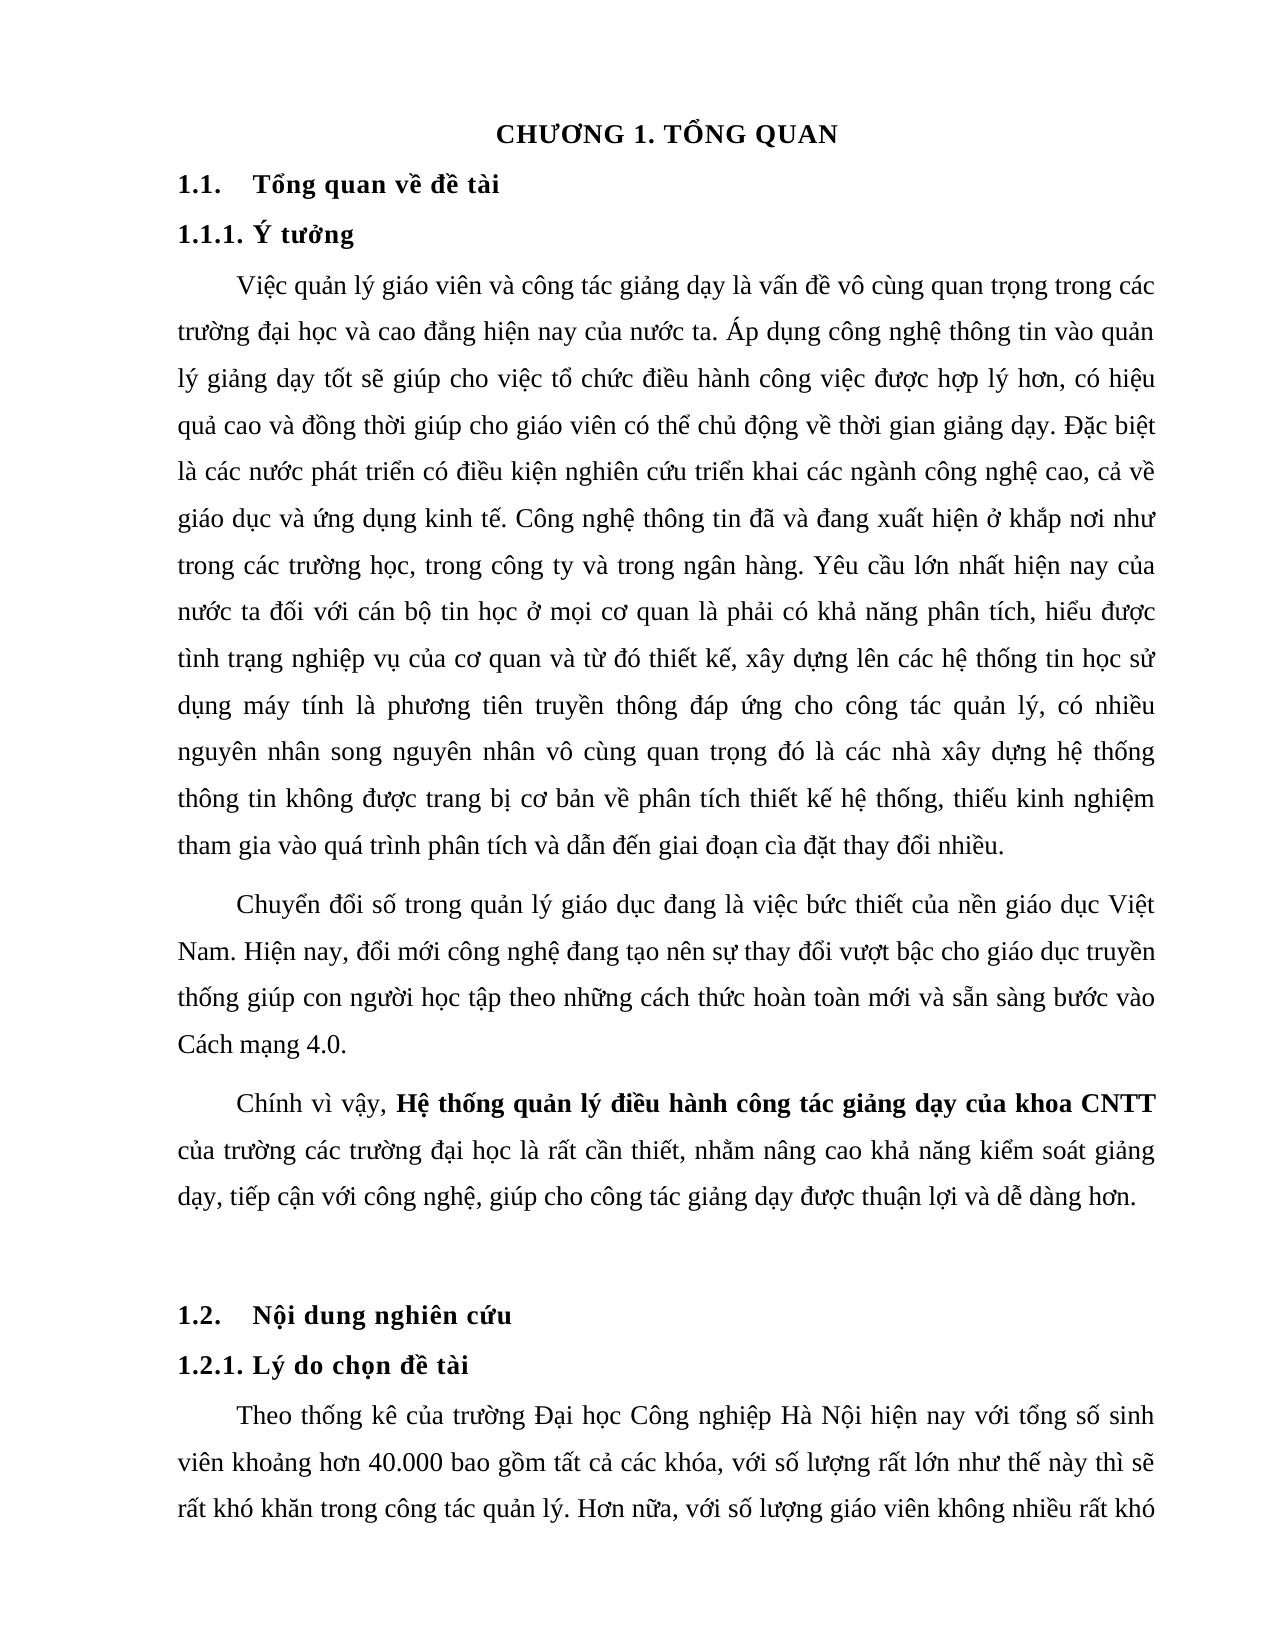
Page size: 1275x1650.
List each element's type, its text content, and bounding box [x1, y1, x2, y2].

text Chính vì vậy, Hệ thống quản lý điều hành công tác giảng dạy của khoa CNTT của trường các trường đại học là rất cần thiết, nhằm nâng cao khả năng kiểm soát giảng dạy, tiếp cận với công nghệ, giúp cho công tác giảng dạy được thuận lợi và dễ dàng hơn. [177, 1087, 1157, 1212]
list Tổng quan về đề tài [177, 168, 1157, 199]
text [177, 1399, 1157, 1524]
list Lý do chọn đề tài [177, 1349, 1157, 1380]
list Nội dung nghiên cứu [177, 1299, 1157, 1330]
text CHƯƠNG 1. TỔNG QUAN [177, 118, 1157, 149]
text Chuyển đổi số trong quản lý giáo dục đang là việc bức thiết của nền giáo dục Việt Nam. Hiện nay, đổi mới công nghệ đang tạo nên sự thay đổi vượt bậc cho giáo dục truyền thống giúp con người học tập theo những cách thức hoàn toàn mới và sẵn sàng bước vào Cách mạng 4.0. [177, 888, 1157, 1059]
text Việc quản lý giáo viên và công tác giảng dạy là vấn đề vô cùng quan trọng trong các trường đại học và cao đẳng hiện nay của nước ta. Áp dụng công nghệ thông tin vào quản lý giảng dạy tốt sẽ giúp cho việc tổ chức điều hành công việc được hợp lý hơn, có hiệu quả cao và đồng thời giúp cho giáo viên có thể chủ động về thời gian giảng dạy. Đặc biệt là các nước phát triển có điều kiện nghiên cứu triển khai các ngành công nghệ cao, cả về giáo dục và ứng dụng kinh tế. Công nghệ thông tin đã và đang xuất hiện ở khắp nơi như trong các trường học, trong công ty và trong ngân hàng. Yêu cầu lớn nhất hiện nay của nước ta đối với cán bộ tin học ở mọi cơ quan là phải có khả năng phân tích, hiểu được tình trạng nghiệp vụ của cơ quan và từ đó thiết kế, xây dựng lên các hệ thống tin học sử dụng máy tính là phương tiên truyền thông đáp ứng cho công tác quản lý, có nhiều nguyên nhân song nguyên nhân vô cùng quan trọng đó là các nhà xây dựng hệ thống thông tin không được trang bị cơ bản về phân tích thiết kế hệ thống, thiếu kinh nghiệm tham gia vào quá trình phân tích và dẫn đến giai đoạn cìa đặt thay đổi nhiều. [177, 269, 1157, 860]
list Ý tưởng [177, 218, 1157, 250]
